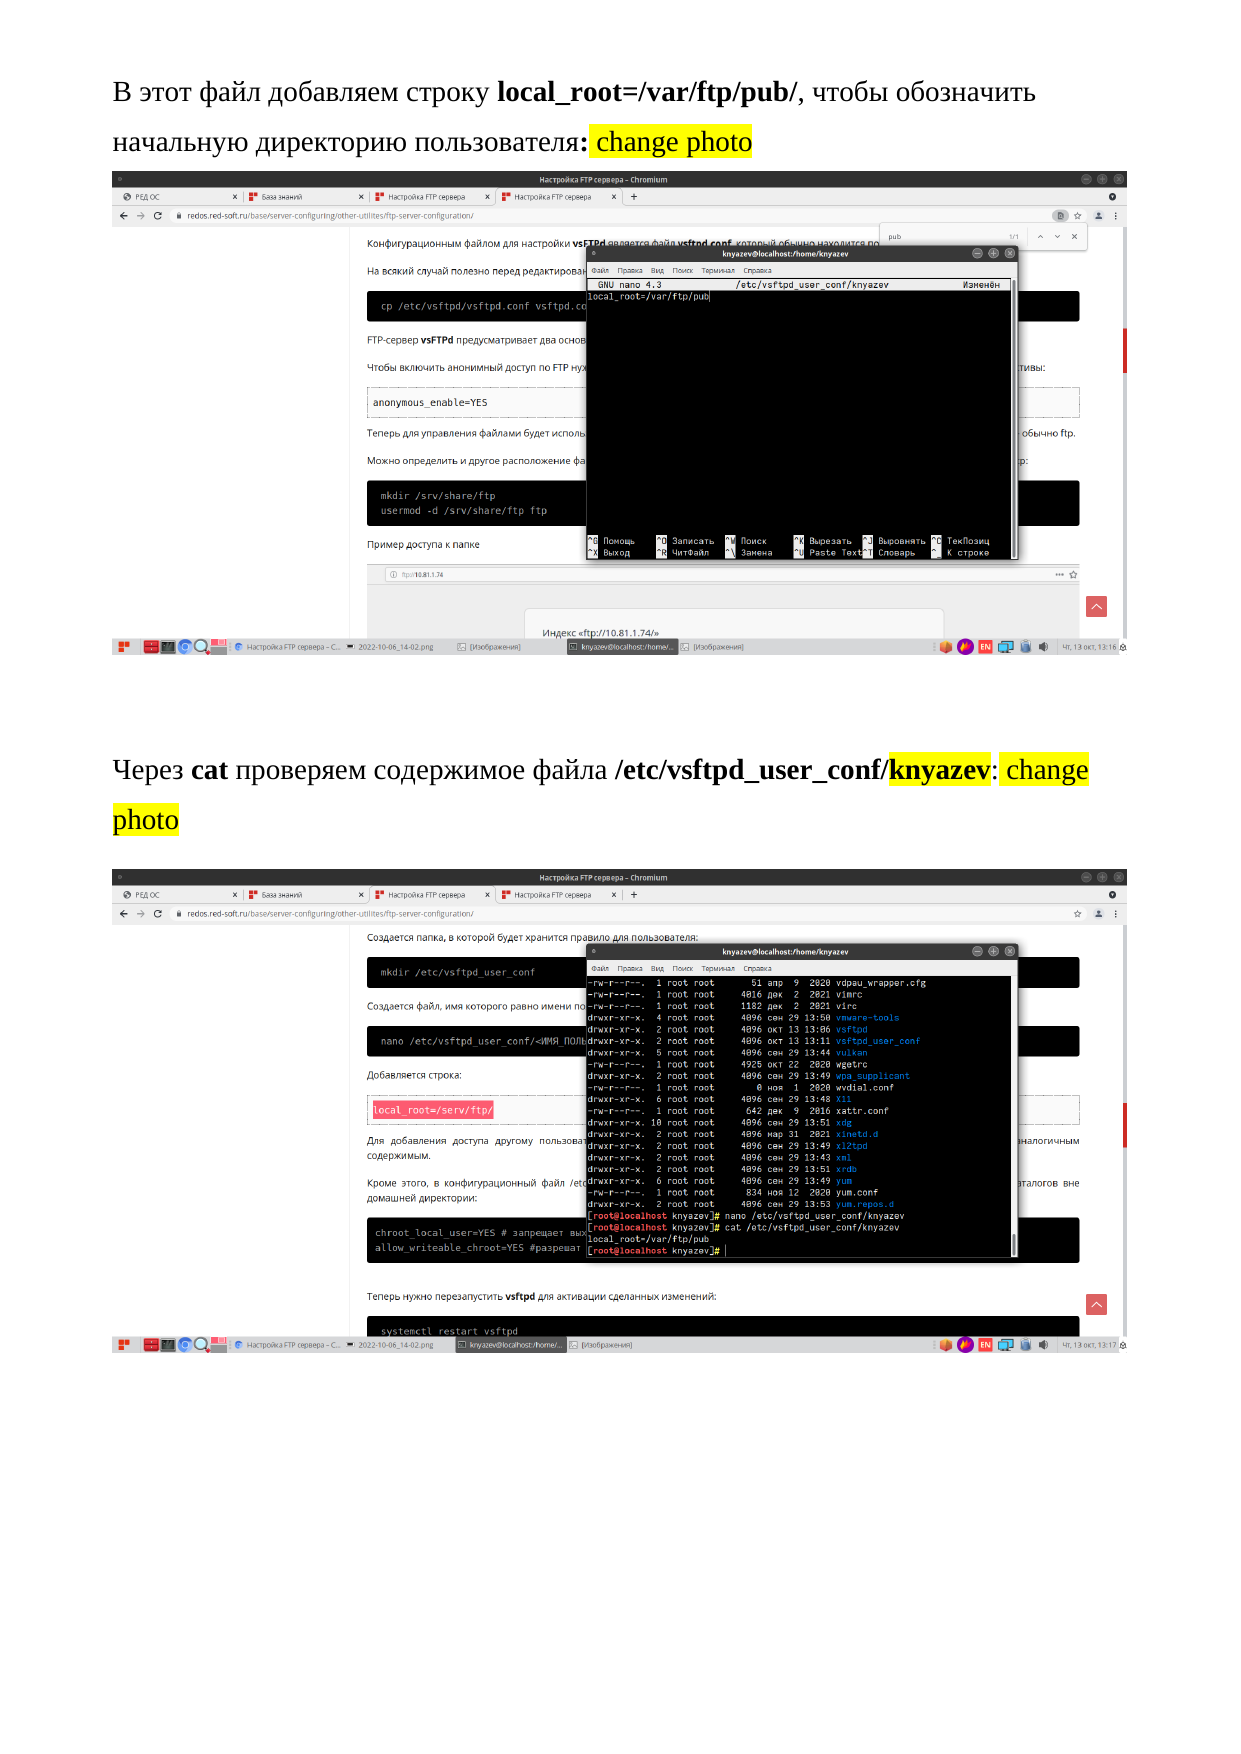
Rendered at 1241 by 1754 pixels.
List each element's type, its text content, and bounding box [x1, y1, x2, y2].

picture [112, 869, 1127, 1353]
text Через cat проверяем содержимое файла /etc/vsftpd_user_conf/knyazev: change photo [112, 752, 1128, 836]
picture [112, 171, 1127, 655]
